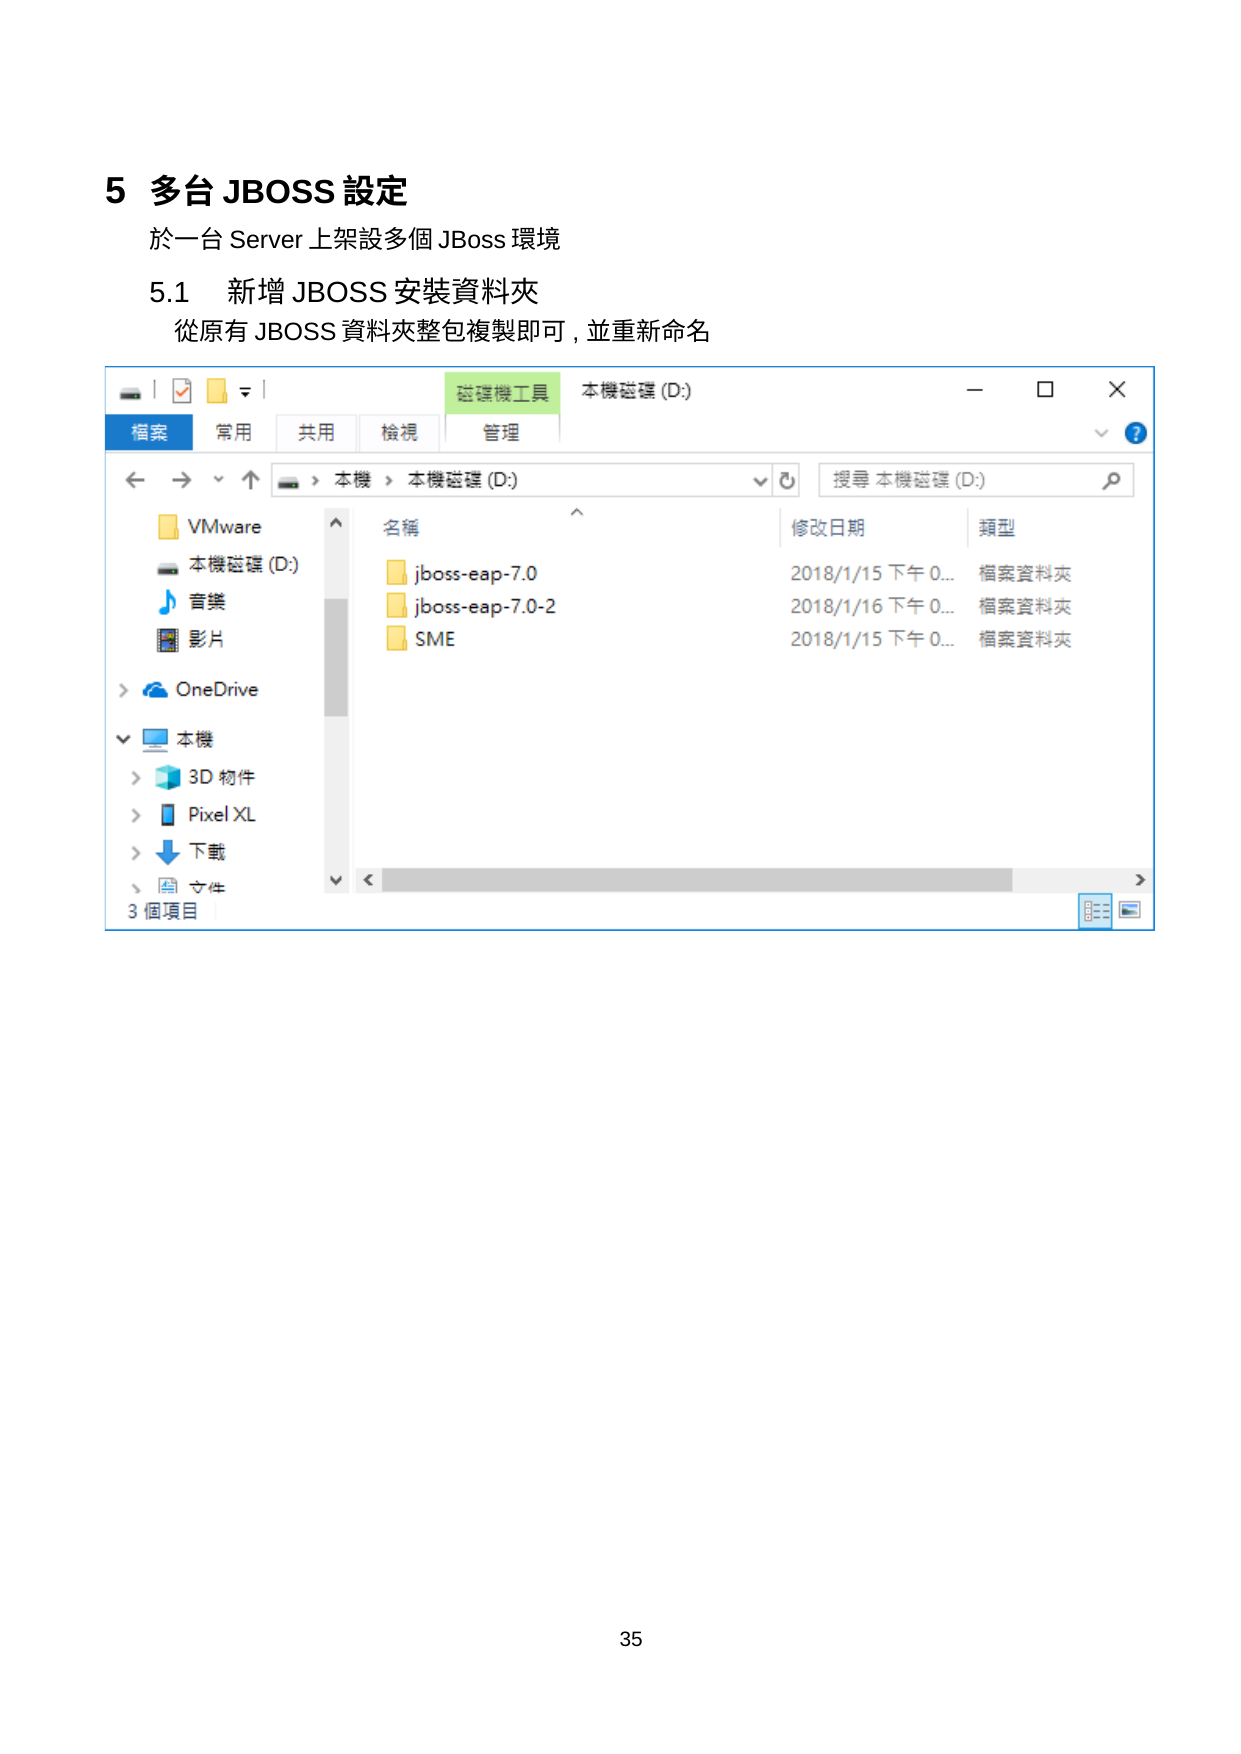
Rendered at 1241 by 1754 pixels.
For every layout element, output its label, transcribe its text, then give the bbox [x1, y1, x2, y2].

subtitle 新增JBOSS安裝資料夾 [149, 269, 1157, 311]
picture [104, 366, 1155, 931]
text 從原有JBOSS資料夾整包複製即可 , 並重新命名 [105, 311, 1157, 349]
subtitle 多台JBOSS設定 [105, 164, 1157, 213]
text 於一台Server上架設多個JBoss環境 [149, 219, 1157, 256]
